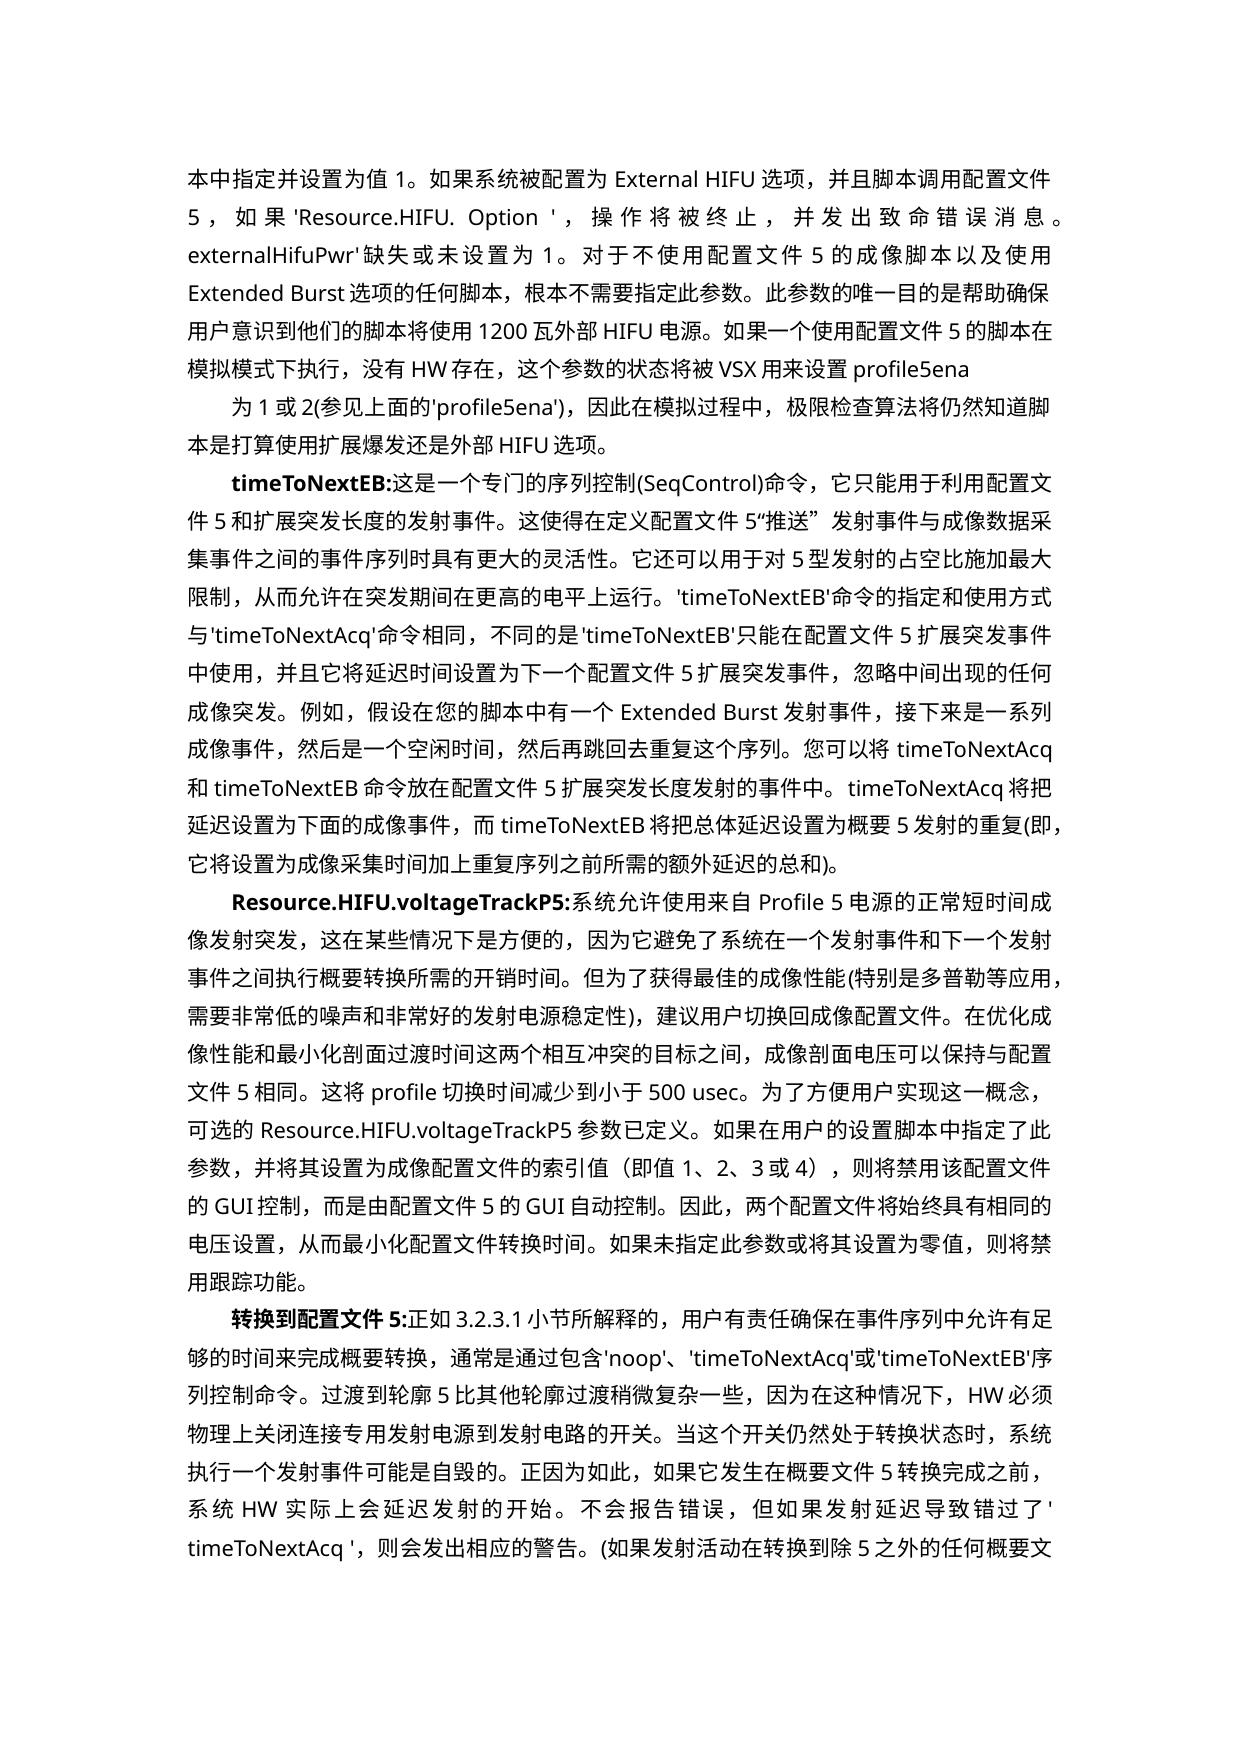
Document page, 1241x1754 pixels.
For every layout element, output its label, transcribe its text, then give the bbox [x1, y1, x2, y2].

text timeToNextEB:这是一个专门的序列控制(SeqControl)命令，它只能用于利用配置文件5和扩展突发长度的发射事件。这使得在定义配置文件5“推送”发射事件与成像数据采集事件之间的事件序列时具有更大的灵活性。它还可以用于对5型发射的占空比施加最大限制，从而允许在突发期间在更高的电平上运行。'timeToNextEB'命令的指定和使用方式与'timeToNextAcq'命令相同，不同的是'timeToNextEB'只能在配置文件5扩展突发事件中使用，并且它将延迟时间设置为下一个配置文件5扩展突发事件，忽略中间出现的任何成像突发。例如，假设在您的脚本中有一个Extended Burst发射事件，接下来是一系列成像事件，然后是一个空闲时间，然后再跳回去重复这个序列。您可以将timeToNextAcq和timeToNextEB命令放在配置文件5扩展突发长度发射的事件中。timeToNextAcq将把延迟设置为下面的成像事件，而timeToNextEB将把总体延迟设置为概要5发射的重复(即，它将设置为成像采集时间加上重复序列之前所需的额外延迟的总和)。 [187, 466, 1053, 878]
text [187, 1302, 1053, 1562]
text Resource.HIFU.voltageTrackP5:系统允许使用来自Profile 5电源的正常短时间成像发射突发，这在某些情况下是方便的，因为它避免了系统在一个发射事件和下一个发射事件之间执行概要转换所需的开销时间。但为了获得最佳的成像性能(特别是多普勒等应用，需要非常低的噪声和非常好的发射电源稳定性)，建议用户切换回成像配置文件。在优化成像性能和最小化剖面过渡时间这两个相互冲突的目标之间，成像剖面电压可以保持与配置文件5相同。这将profile切换时间减少到小于500 usec。为了方便用户实现这一概念，可选的Resource.HIFU.voltageTrackP5参数已定义。如果在用户的设置脚本中指定了此参数，并将其设置为成像配置文件的索引值（即值1、2、3或4），则将禁用该配置文件的GUI控制，而是由配置文件5的GUI自动控制。因此，两个配置文件将始终具有相同的电压设置，从而最小化配置文件转换时间。如果未指定此参数或将其设置为零值，则将禁用跟踪功能。 [187, 885, 1053, 1296]
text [187, 162, 1053, 384]
text 为1或2(参见上面的'profile5ena')，因此在模拟过程中，极限检查算法将仍然知道脚本是打算使用扩展爆发还是外部HIFU选项。 [187, 390, 1053, 460]
